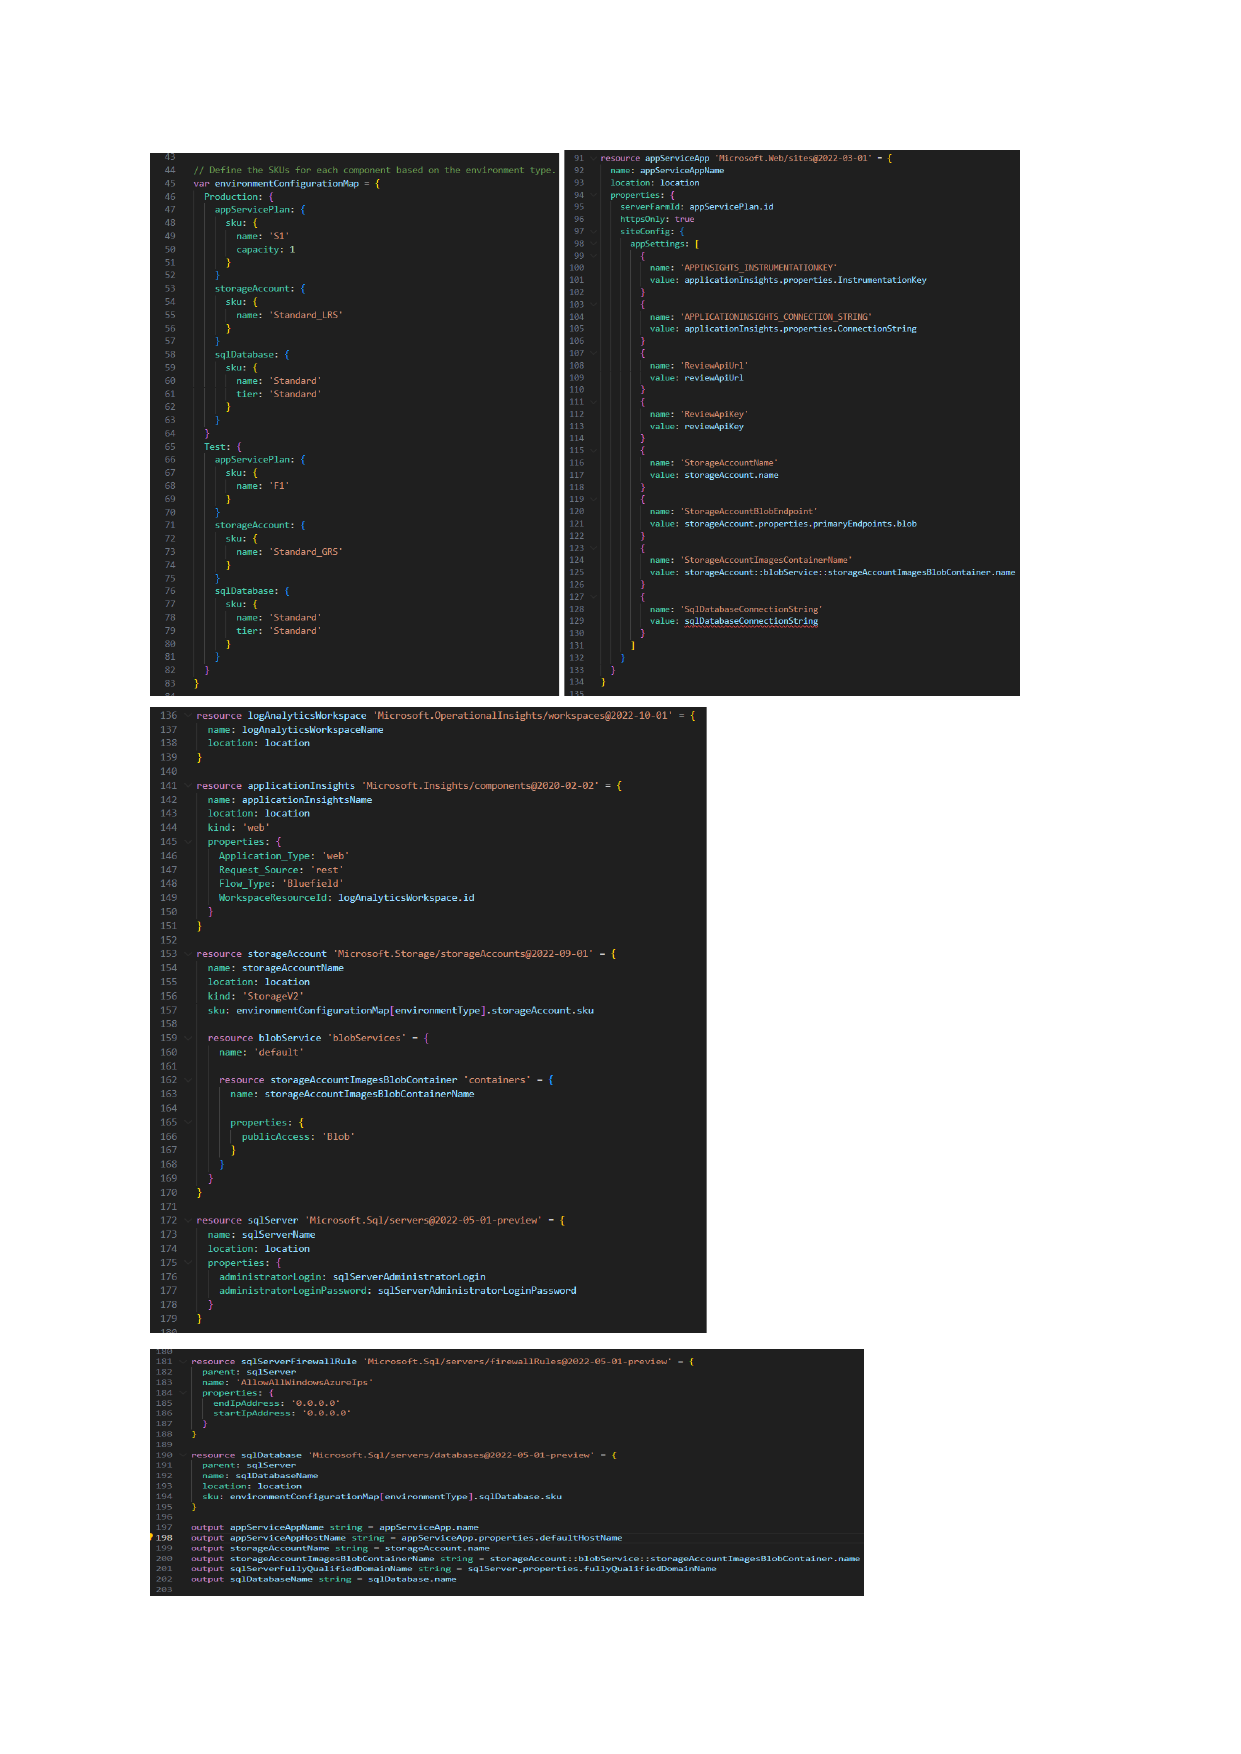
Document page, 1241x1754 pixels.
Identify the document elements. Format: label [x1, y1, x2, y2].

picture [150, 707, 707, 1333]
picture [150, 1349, 864, 1596]
picture [564, 150, 1020, 696]
picture [150, 153, 560, 696]
